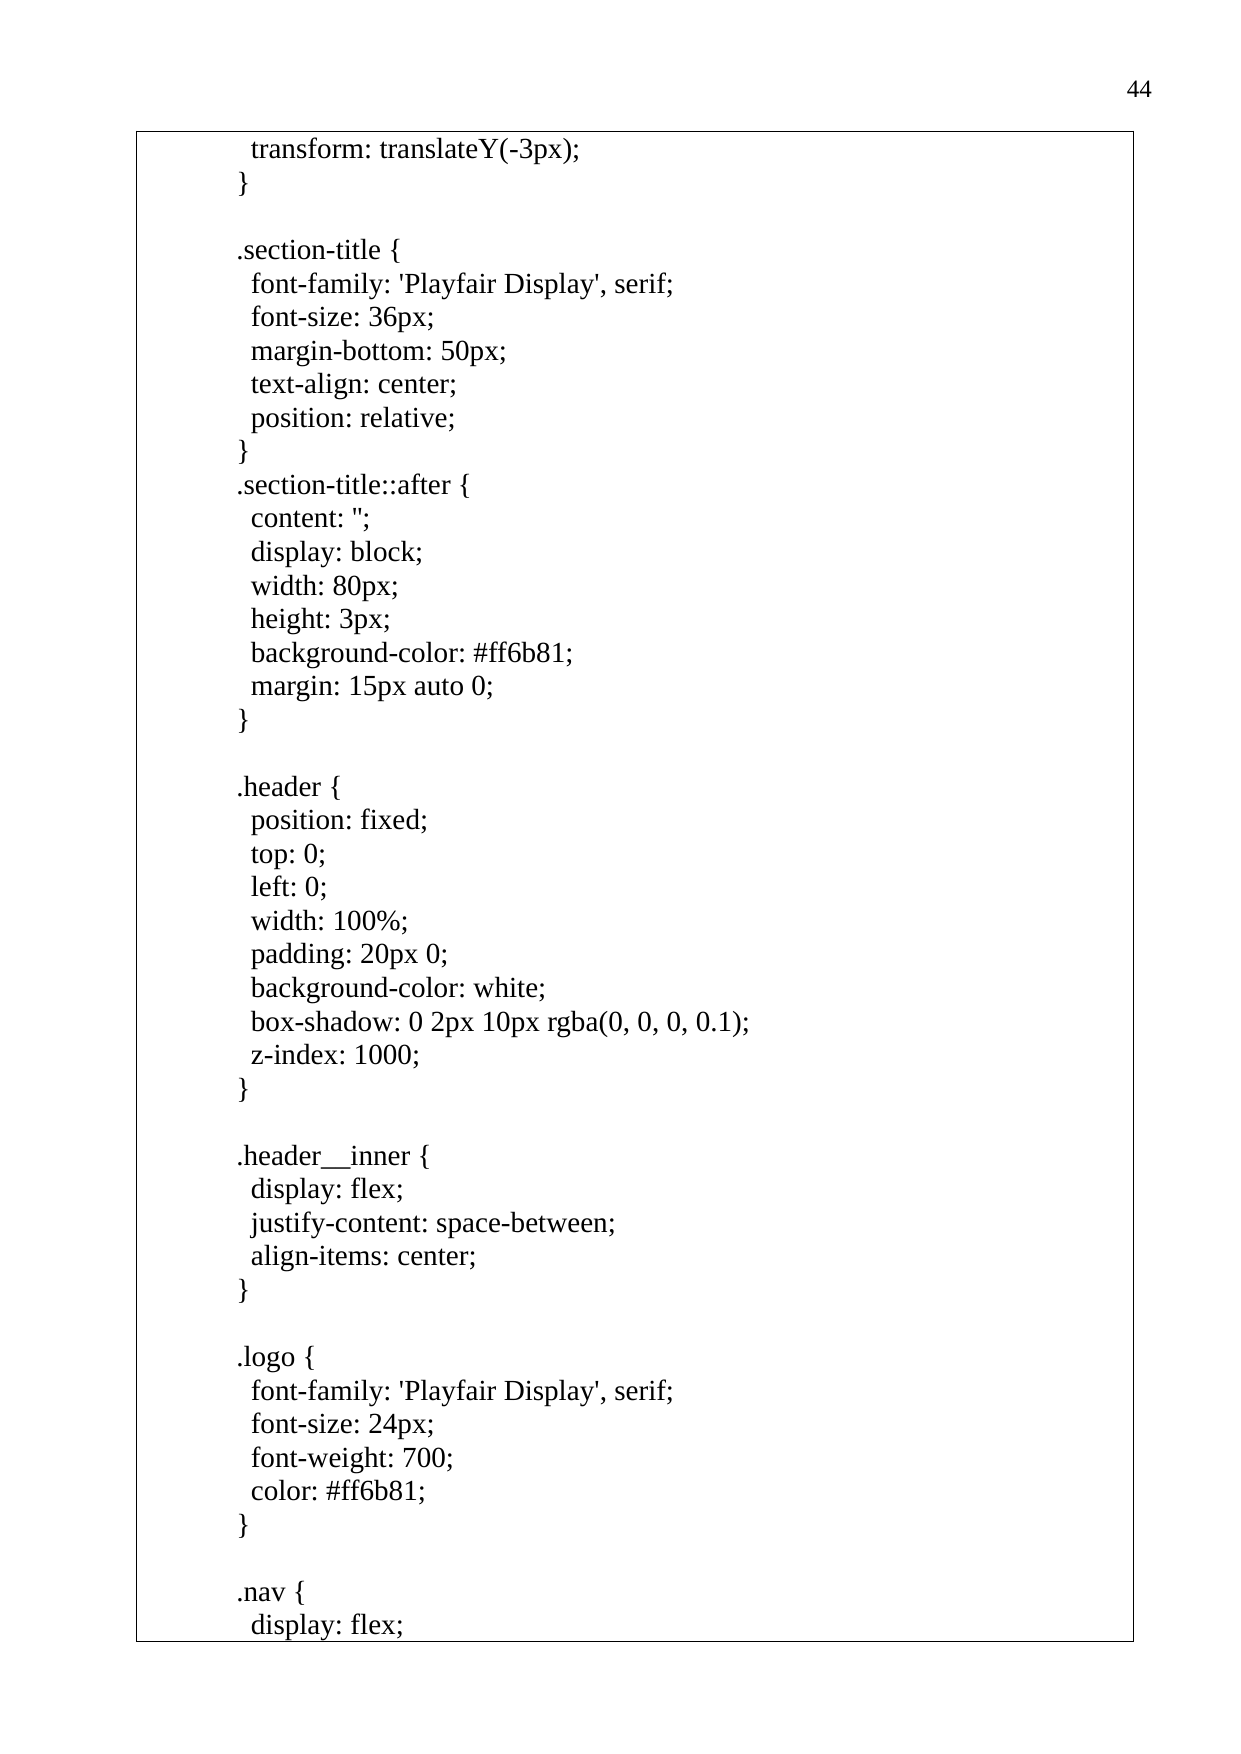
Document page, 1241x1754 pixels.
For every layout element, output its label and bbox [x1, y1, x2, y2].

table_header [137, 132, 1133, 1641]
